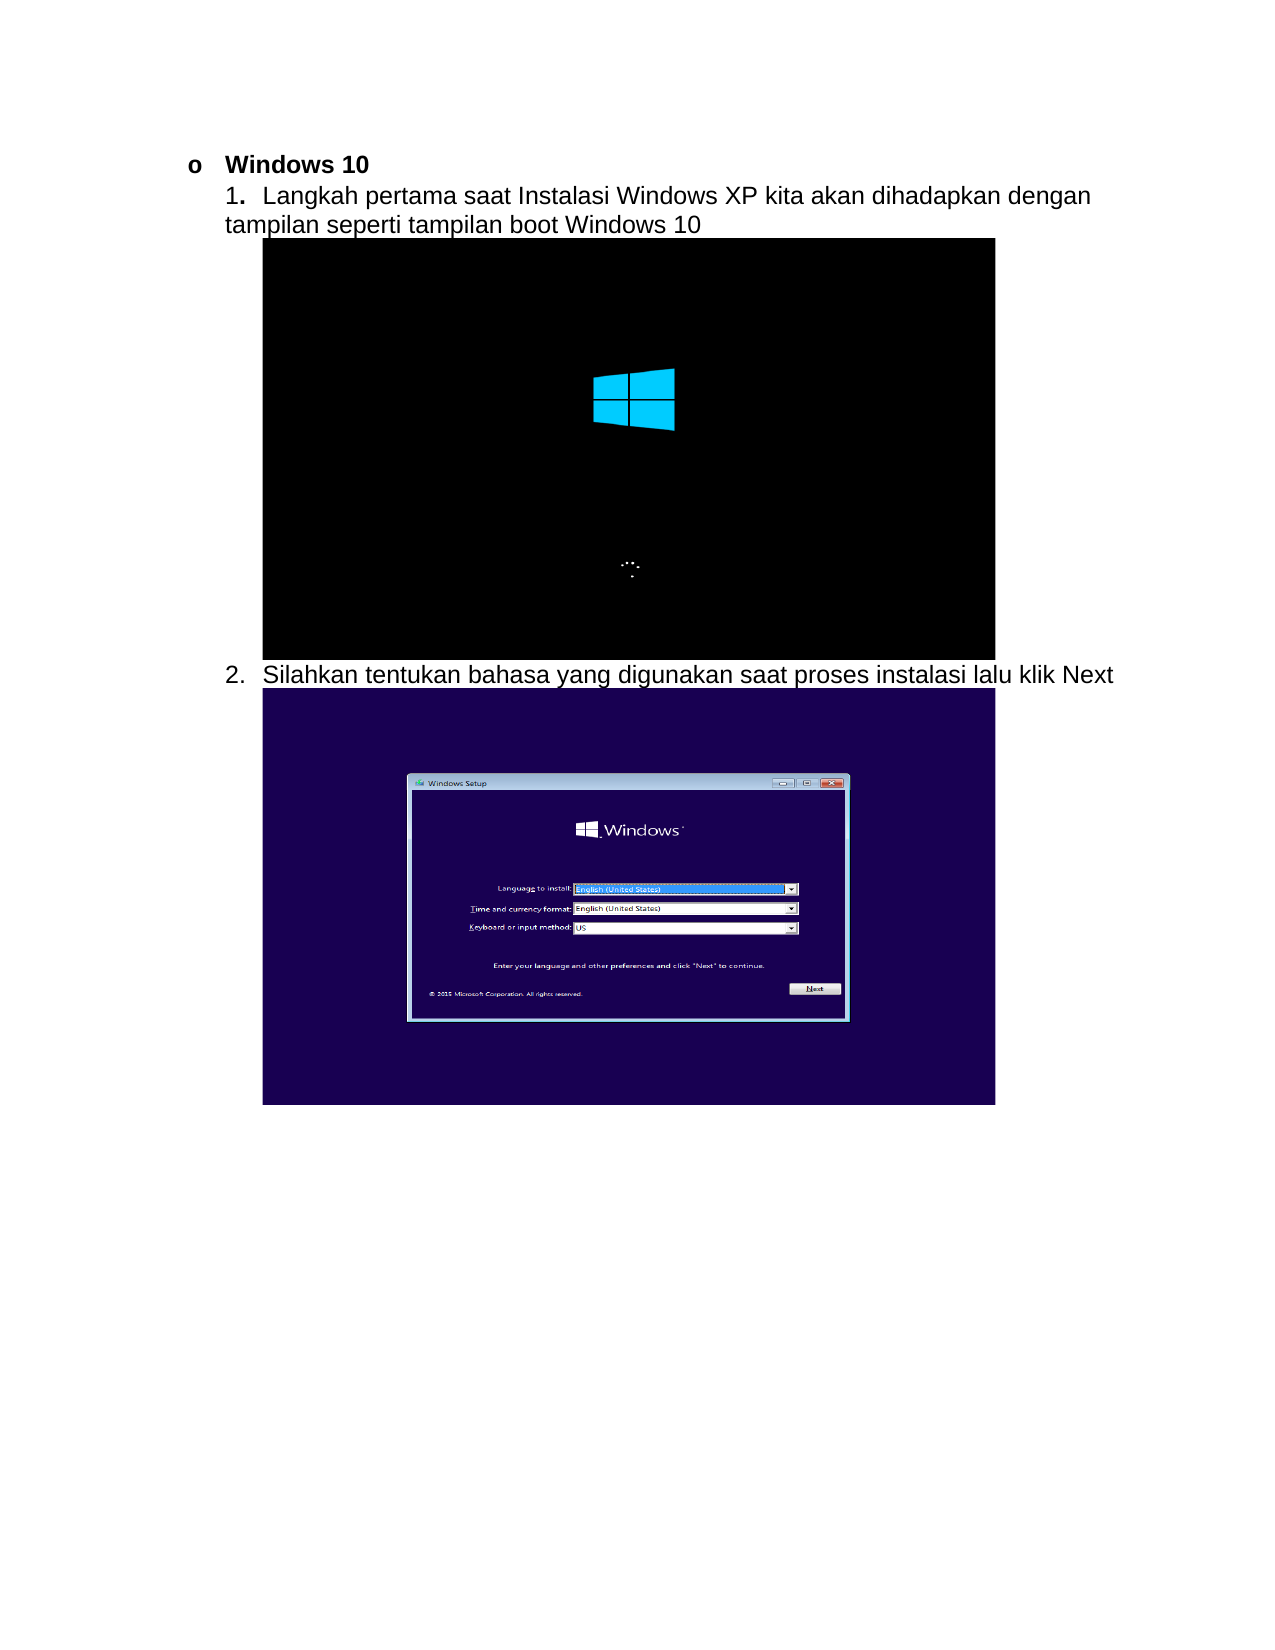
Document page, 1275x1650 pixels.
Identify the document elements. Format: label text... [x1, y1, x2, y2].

list Silahkan tentukan bahasa yang digunakan saat proses instalasi lalu klik Next [225, 660, 1125, 689]
picture [262, 688, 996, 1105]
picture [262, 238, 996, 660]
text 1. Langkah pertama saat Instalasi Windows XP kita akan dihadapkan dengan tampilan seperti tampilan boot Windows 10 [225, 181, 1125, 238]
list Windows 10 [187, 150, 1125, 181]
